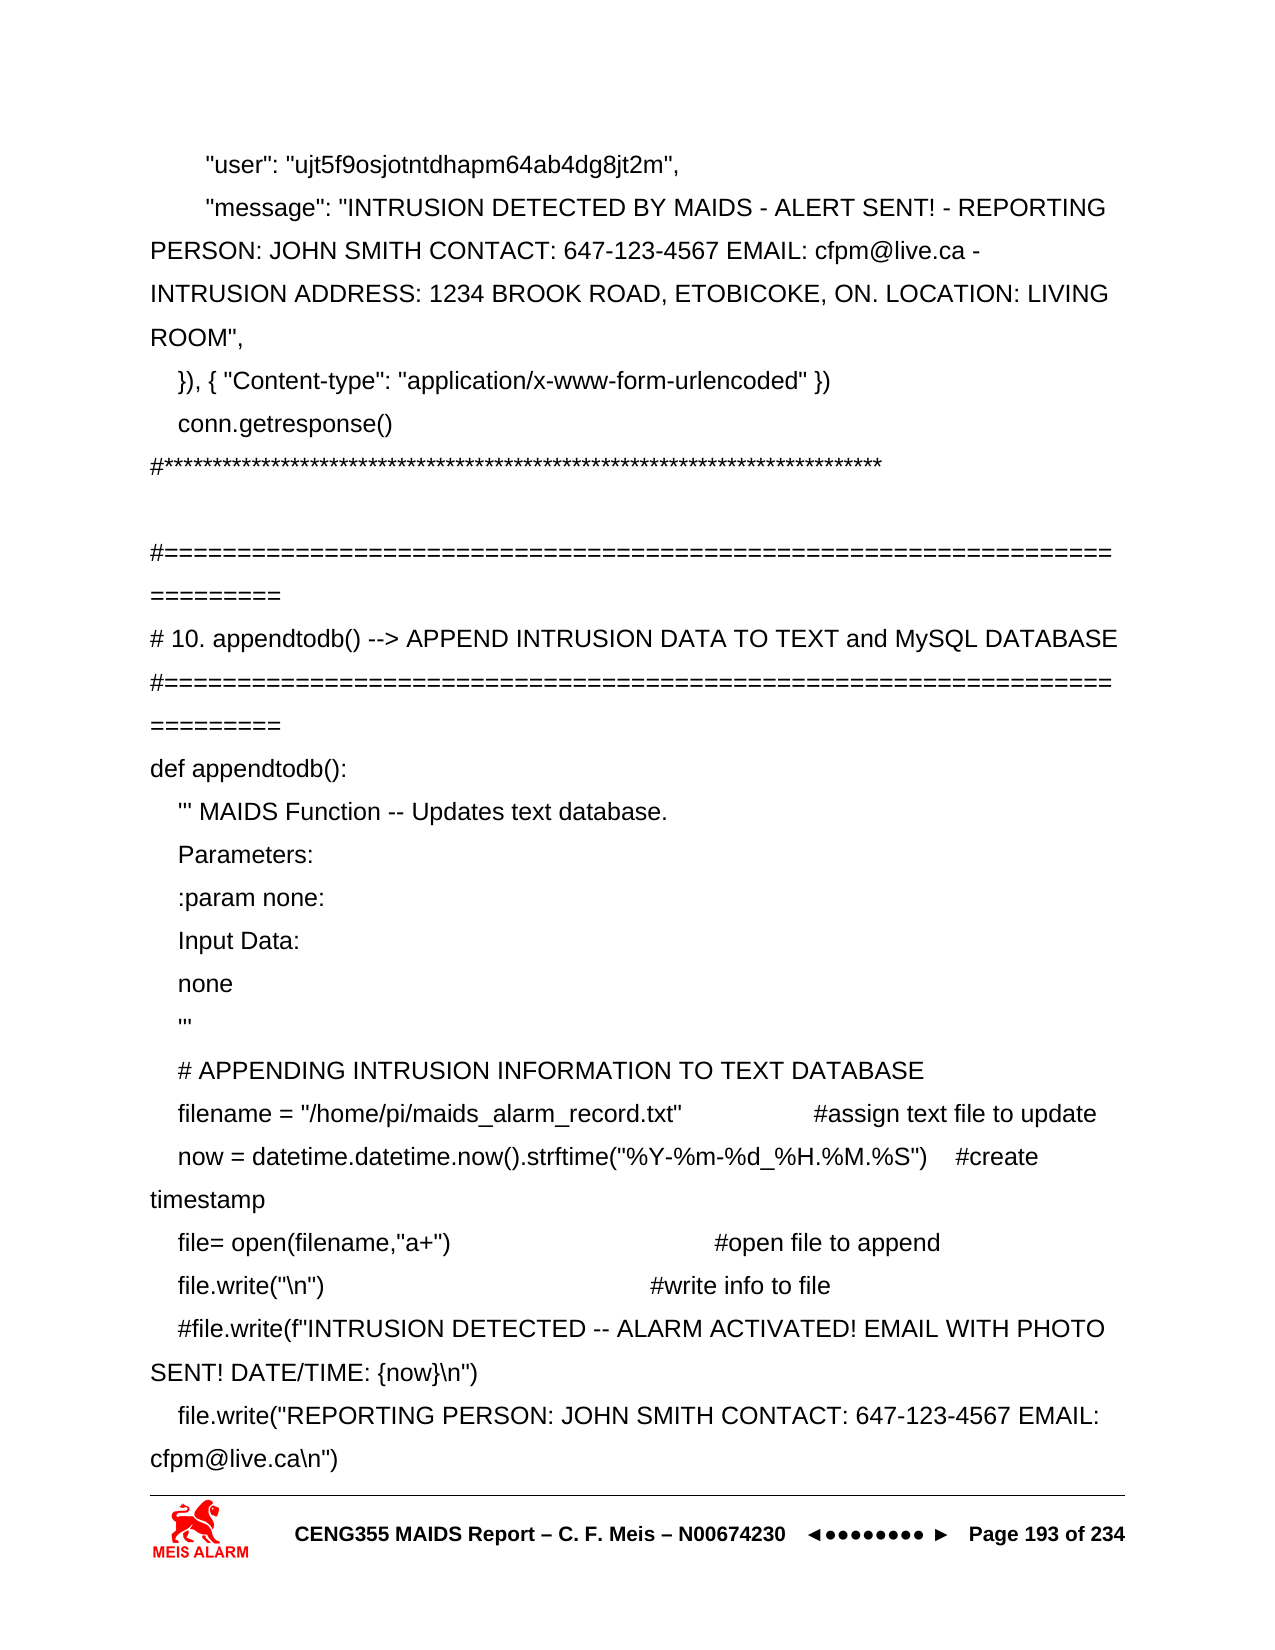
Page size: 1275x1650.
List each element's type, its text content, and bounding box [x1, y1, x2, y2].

text Parameters: [150, 840, 1125, 869]
text now = datetime.datetime.now().strftime("%Y-%m-%d_%H.%M.%S") #create timestamp [150, 1142, 1125, 1214]
text file.write("REPORTING PERSON: JOHN SMITH CONTACT: 647-123-4567 EMAIL: cfpm@live.ca\n") [150, 1401, 1125, 1472]
text filename = "/home/pi/maids_alarm_record.txt" #assign text file to update [150, 1099, 1125, 1127]
text #file.write(f"INTRUSION DETECTED -- ALARM ACTIVATED! EMAIL WITH PHOTO SENT! DATE/TIME: {now}\n") [150, 1314, 1125, 1386]
text # APPENDING INTRUSION INFORMATION TO TEXT DATABASE [150, 1056, 1125, 1084]
text conn.getresponse() [150, 409, 1125, 437]
text #************************************************************************** [150, 452, 1125, 481]
text }), { "Content-type": "application/x-www-form-urlencoded" }) [150, 366, 1125, 394]
text "message": "INTRUSION DETECTED BY MAIDS - ALERT SENT! - REPORTING PERSON: JOHN SMITH CONTACT: 647-123-4567 EMAIL: cfpm@live.ca - INTRUSION ADDRESS: 1234 BROOK ROAD, ETOBICOKE, ON. LOCATION: LIVING ROOM", [150, 193, 1125, 351]
text def appendtodb(): [150, 754, 1125, 782]
text # 10. appendtodb() --> APPEND INTRUSION DATA TO TEXT and MySQL DATABASE [150, 624, 1125, 653]
text ''' MAIDS Function -- Updates text database. [150, 797, 1125, 826]
text Input Data: [150, 926, 1125, 955]
text #========================================================================== [150, 538, 1125, 610]
picture [150, 1498, 253, 1561]
text file.write("\n") #write info to file [150, 1271, 1125, 1300]
text file= open(filename,"a+") #open file to append [150, 1228, 1125, 1257]
text "user": "ujt5f9osjotntdhapm64ab4dg8jt2m", [150, 150, 1125, 179]
text none [150, 969, 1125, 998]
text ''' [150, 1012, 1125, 1041]
text :param none: [150, 883, 1125, 912]
text #========================================================================== [150, 667, 1125, 739]
